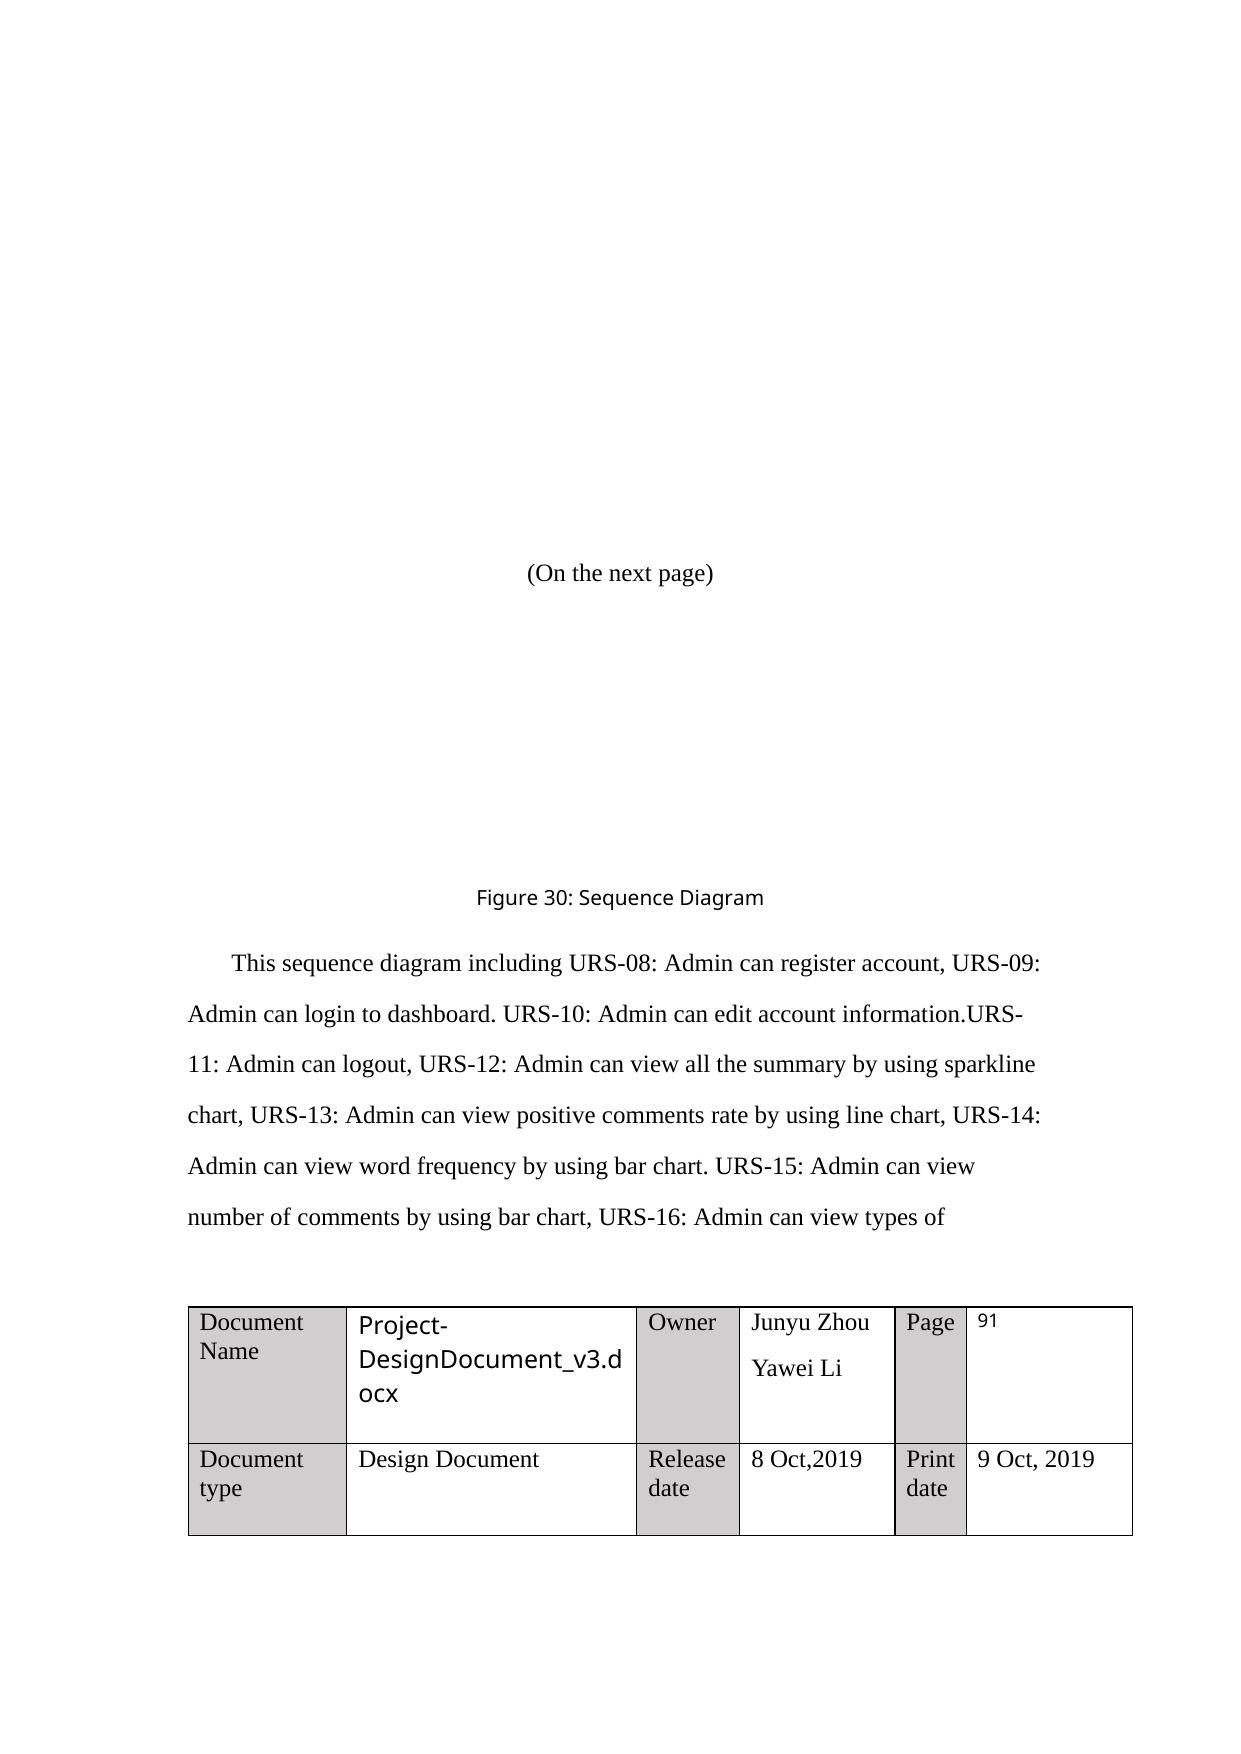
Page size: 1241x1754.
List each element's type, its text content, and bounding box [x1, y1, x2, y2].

text (On the next page) [187, 556, 1053, 589]
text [187, 945, 1053, 1234]
